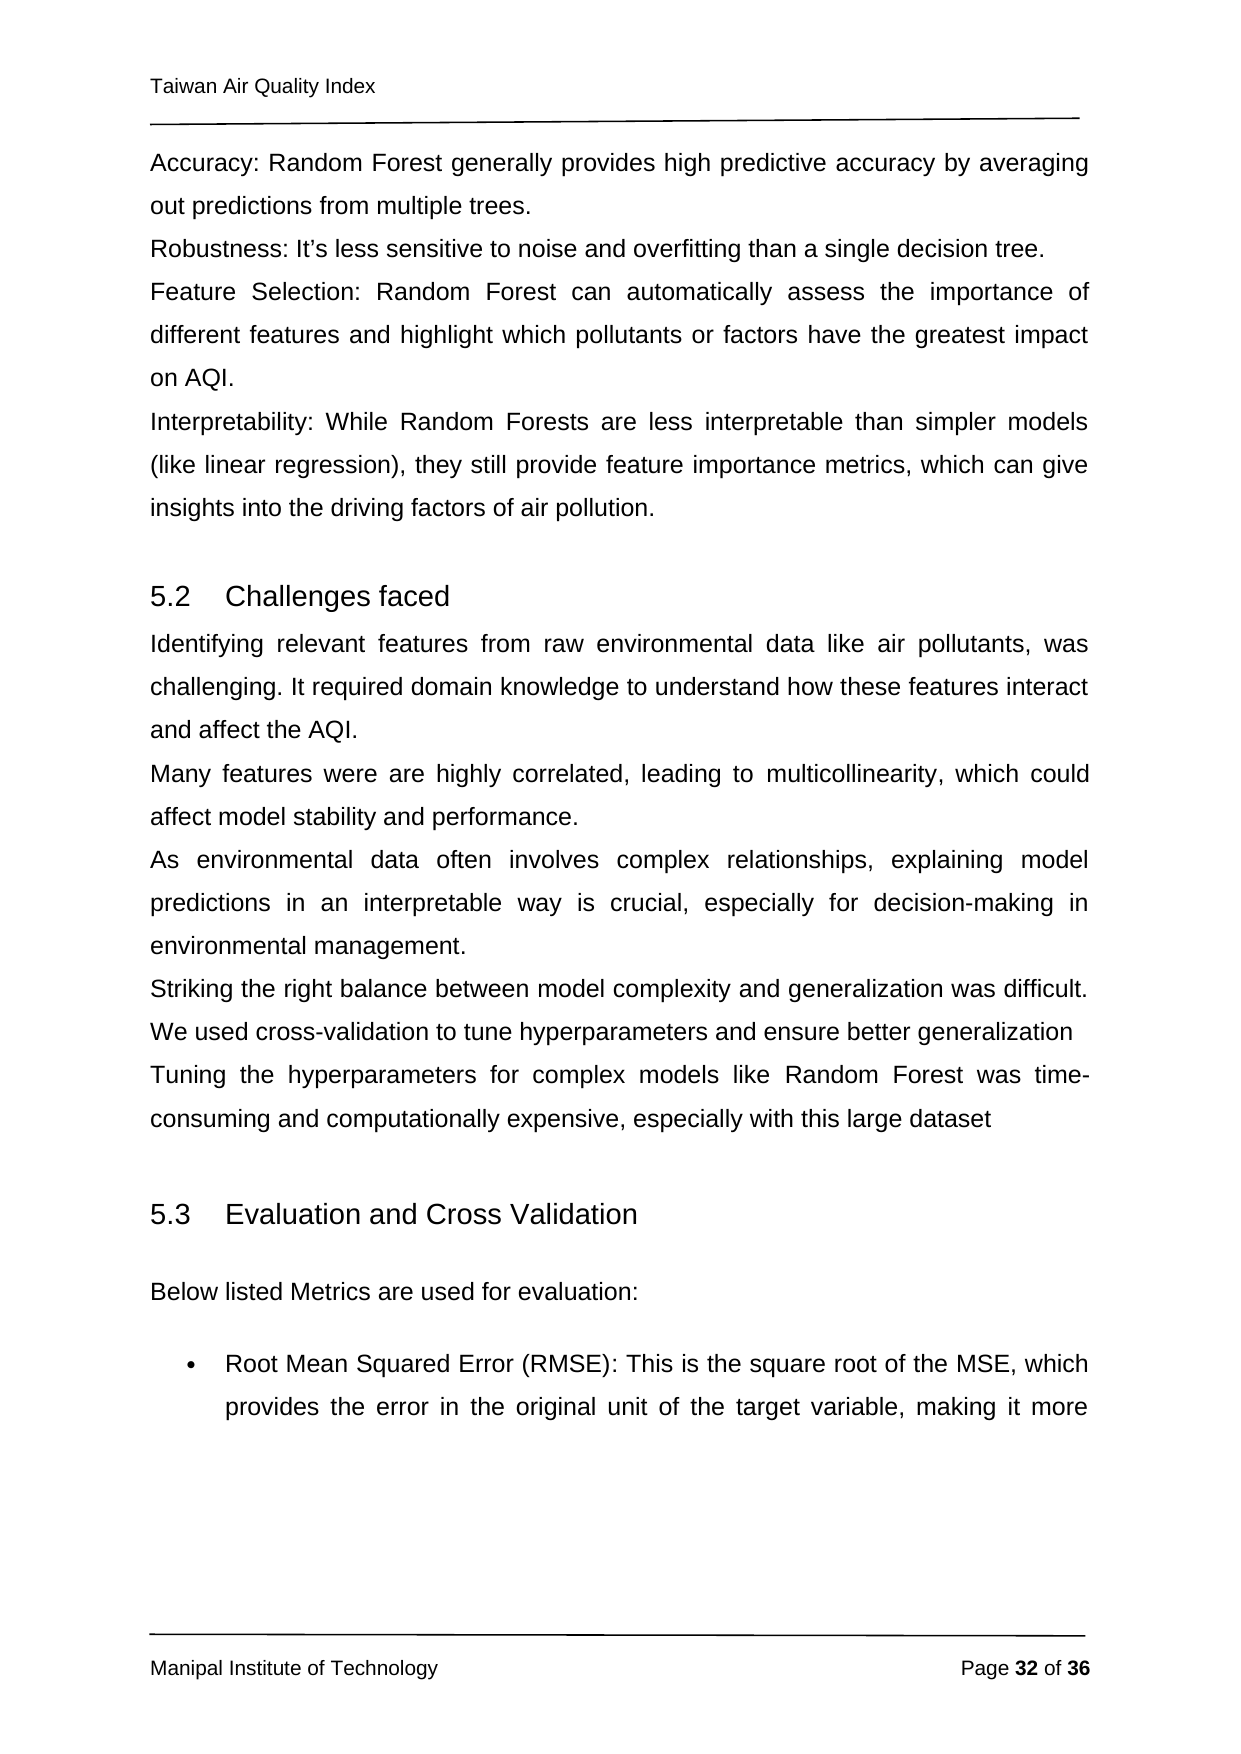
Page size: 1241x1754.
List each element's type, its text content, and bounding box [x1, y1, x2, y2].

text As environmental data often involves complex relationships, explaining model predictions in an interpretable way is crucial, especially for decision-making in environmental management. [150, 845, 1090, 960]
text Interpretability: While Random Forests are less interpretable than simpler models (like linear regression), they still provide feature importance metrics, which can give insights into the driving factors of air pollution. [150, 406, 1090, 521]
text Many features were are highly correlated, leading to multicollinearity, which could affect model stability and performance. [150, 759, 1090, 831]
list Challenges faced [150, 579, 1090, 612]
text Striking the right balance between model complexity and generalization was difficult. We used cross-validation to tune hyperparameters and ensure better generalization [150, 974, 1090, 1046]
text Below listed Metrics are used for evaluation: [150, 1277, 1090, 1305]
text Robustness: It’s less sensitive to noise and overfitting than a single decision tree. [150, 234, 1090, 263]
text Tuning the hyperparameters for complex models like Random Forest was time-consuming and computationally expensive, especially with this large dataset [150, 1061, 1090, 1132]
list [187, 1349, 1090, 1421]
text Feature Selection: Random Forest can automatically assess the importance of different features and highlight which pollutants or factors have the greatest impact on AQI. [150, 277, 1090, 392]
text Identifying relevant features from raw environmental data like air pollutants, was challenging. It required domain knowledge to understand how these features interact and affect the AQI. [150, 629, 1090, 744]
text Accuracy: Random Forest generally provides high predictive accuracy by averaging out predictions from multiple trees. [150, 148, 1090, 219]
list Evaluation and Cross Validation [150, 1197, 1090, 1231]
